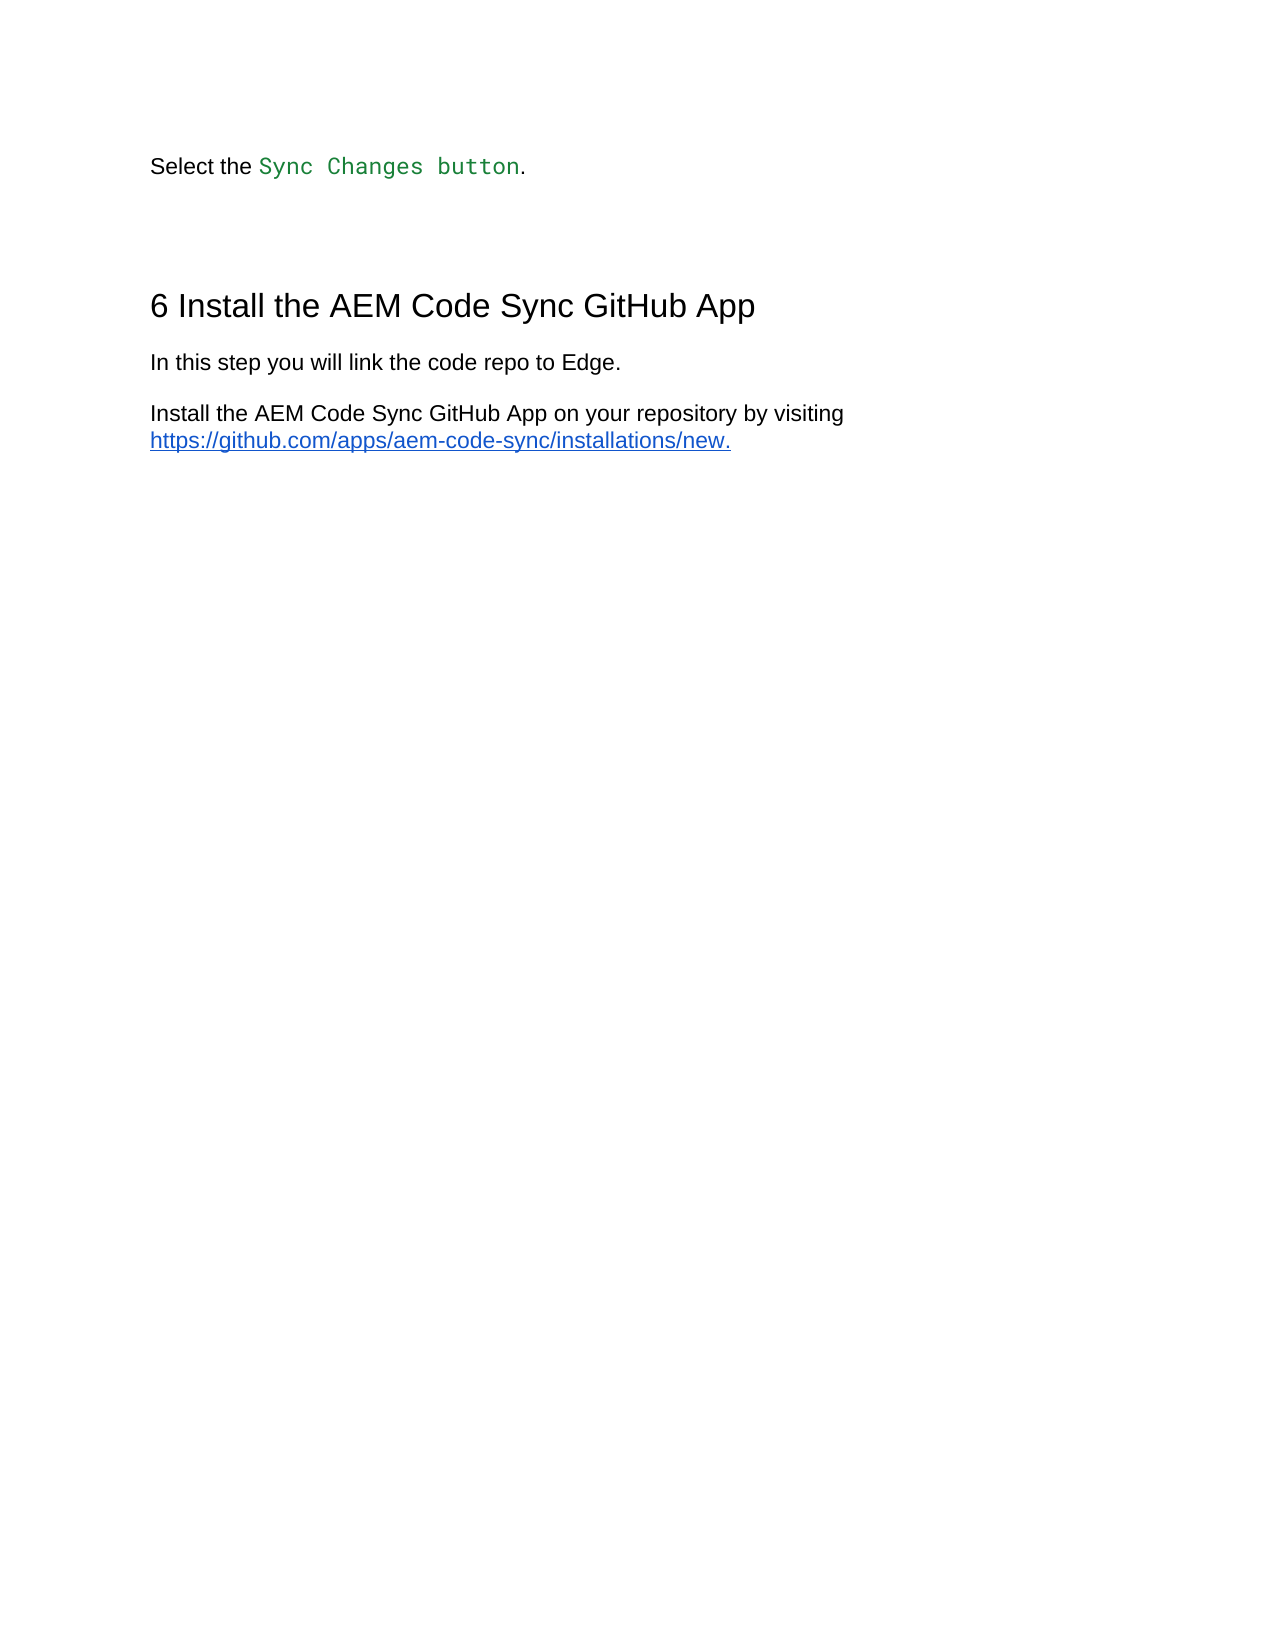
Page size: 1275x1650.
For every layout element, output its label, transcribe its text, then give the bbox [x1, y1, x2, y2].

text Select the Sync Changes button. [150, 150, 1125, 180]
subtitle 6 Install the AEM Code Sync GitHub App [150, 286, 1125, 324]
text In this step you will link the code repo to Edge. [150, 349, 1125, 375]
text Install the AEM Code Sync GitHub App on your repository by visiting https://github.com/apps/aem-code-sync/installations/new. [150, 400, 1125, 453]
